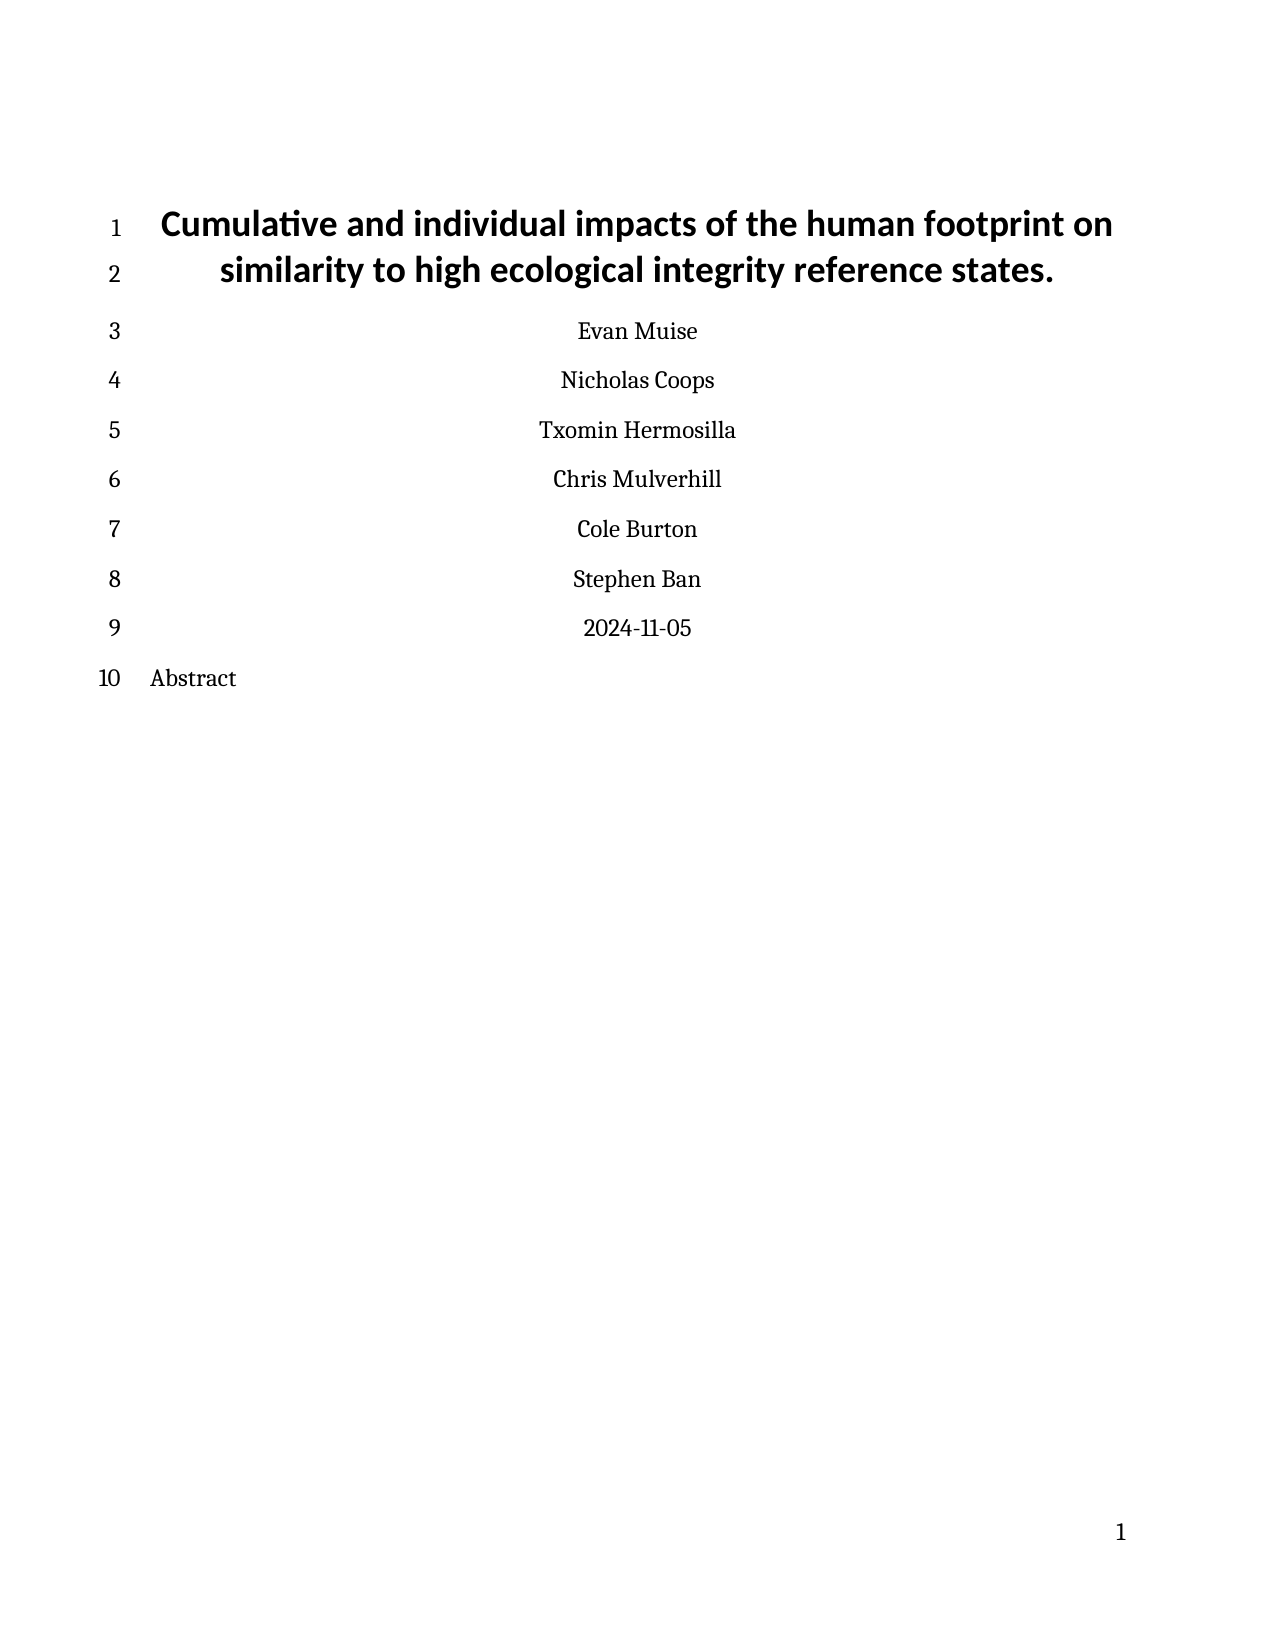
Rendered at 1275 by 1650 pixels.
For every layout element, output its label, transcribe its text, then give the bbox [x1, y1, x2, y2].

text Cole Burton [150, 515, 1125, 544]
text Stephen Ban [150, 564, 1125, 593]
text 2024-11-05 [150, 614, 1125, 643]
text Evan Muise [150, 317, 1125, 345]
text Chris Mulverhill [150, 465, 1125, 494]
text Txomin Hermosilla [150, 416, 1125, 444]
text Nicholas Coops [150, 366, 1125, 395]
title Cumulative and individual impacts of the human footprint on similarity to high ecological integrity reference states. [150, 200, 1125, 292]
